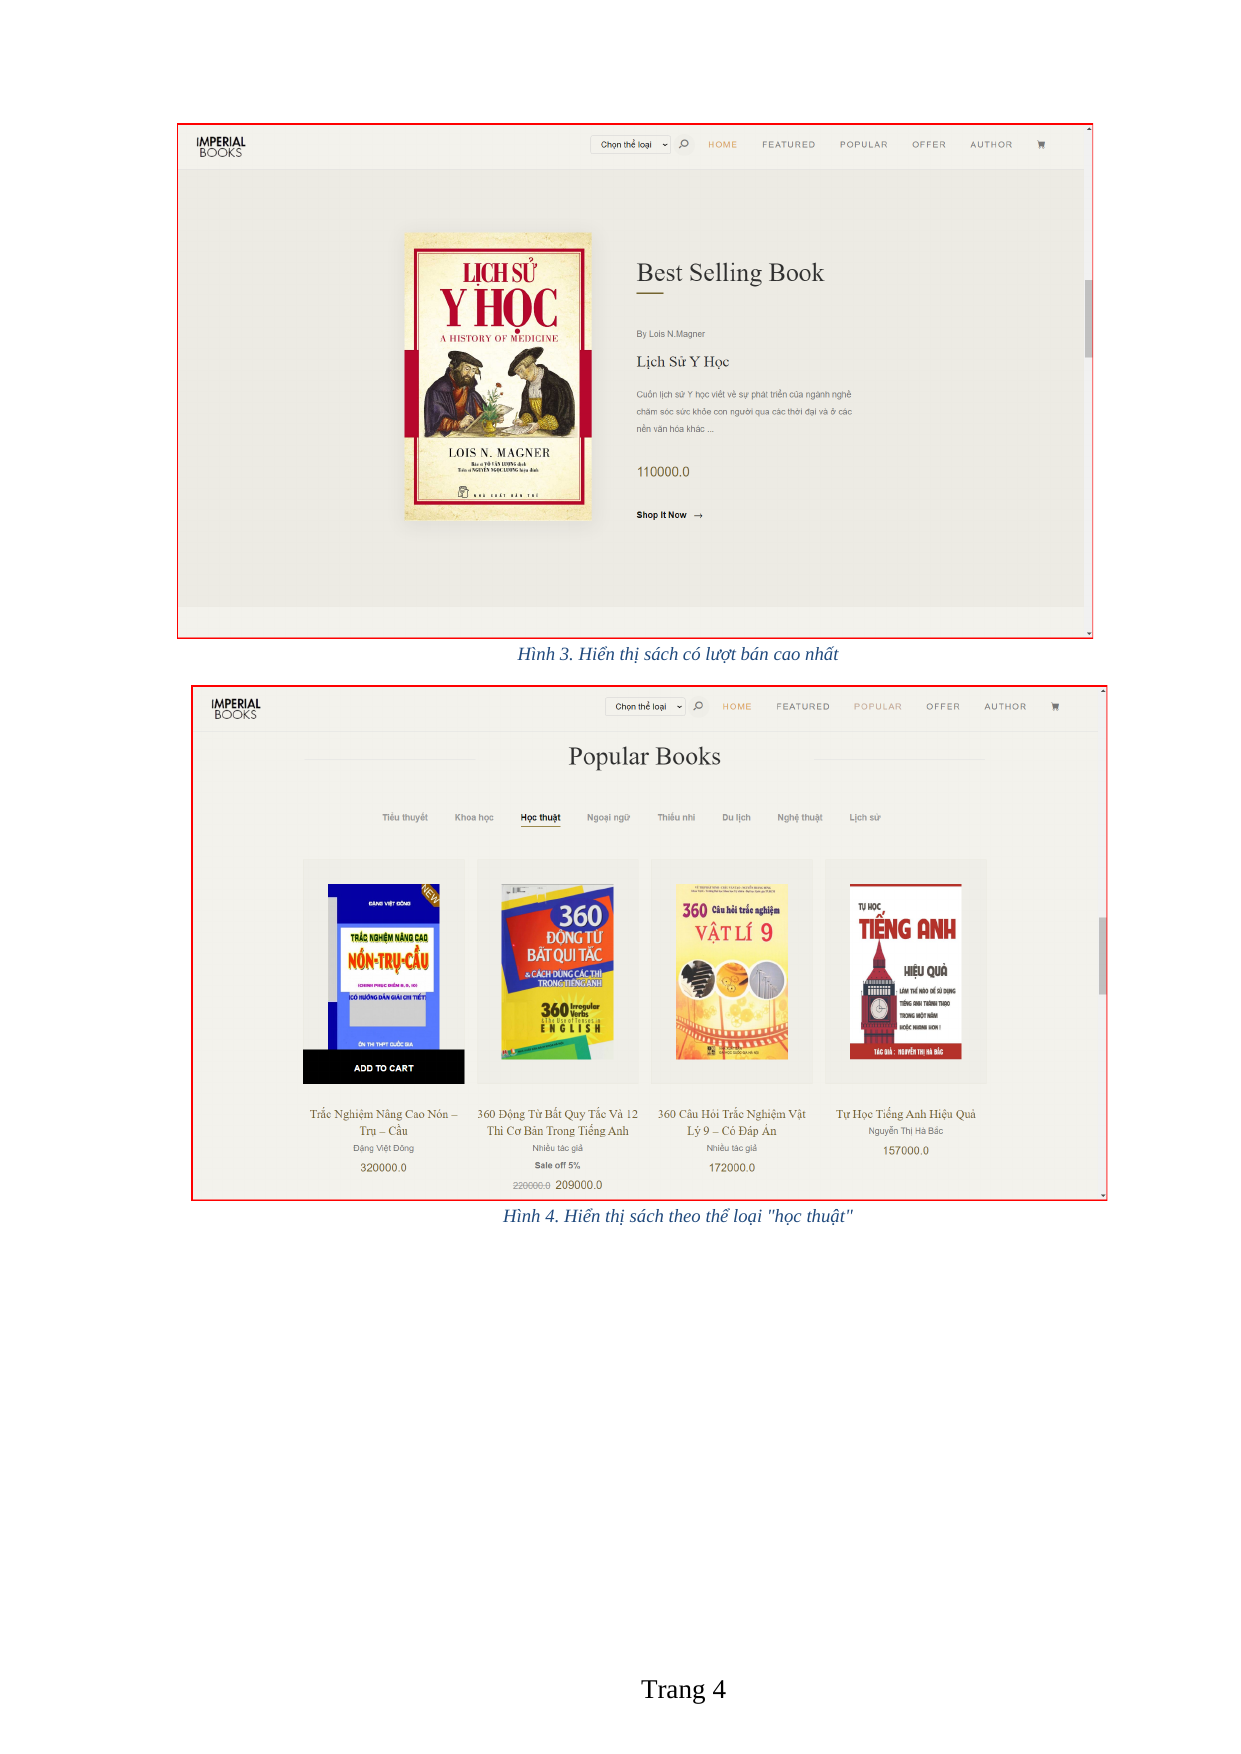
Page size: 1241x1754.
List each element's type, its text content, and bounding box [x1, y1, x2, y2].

picture [177, 123, 1094, 639]
picture [191, 685, 1108, 1201]
